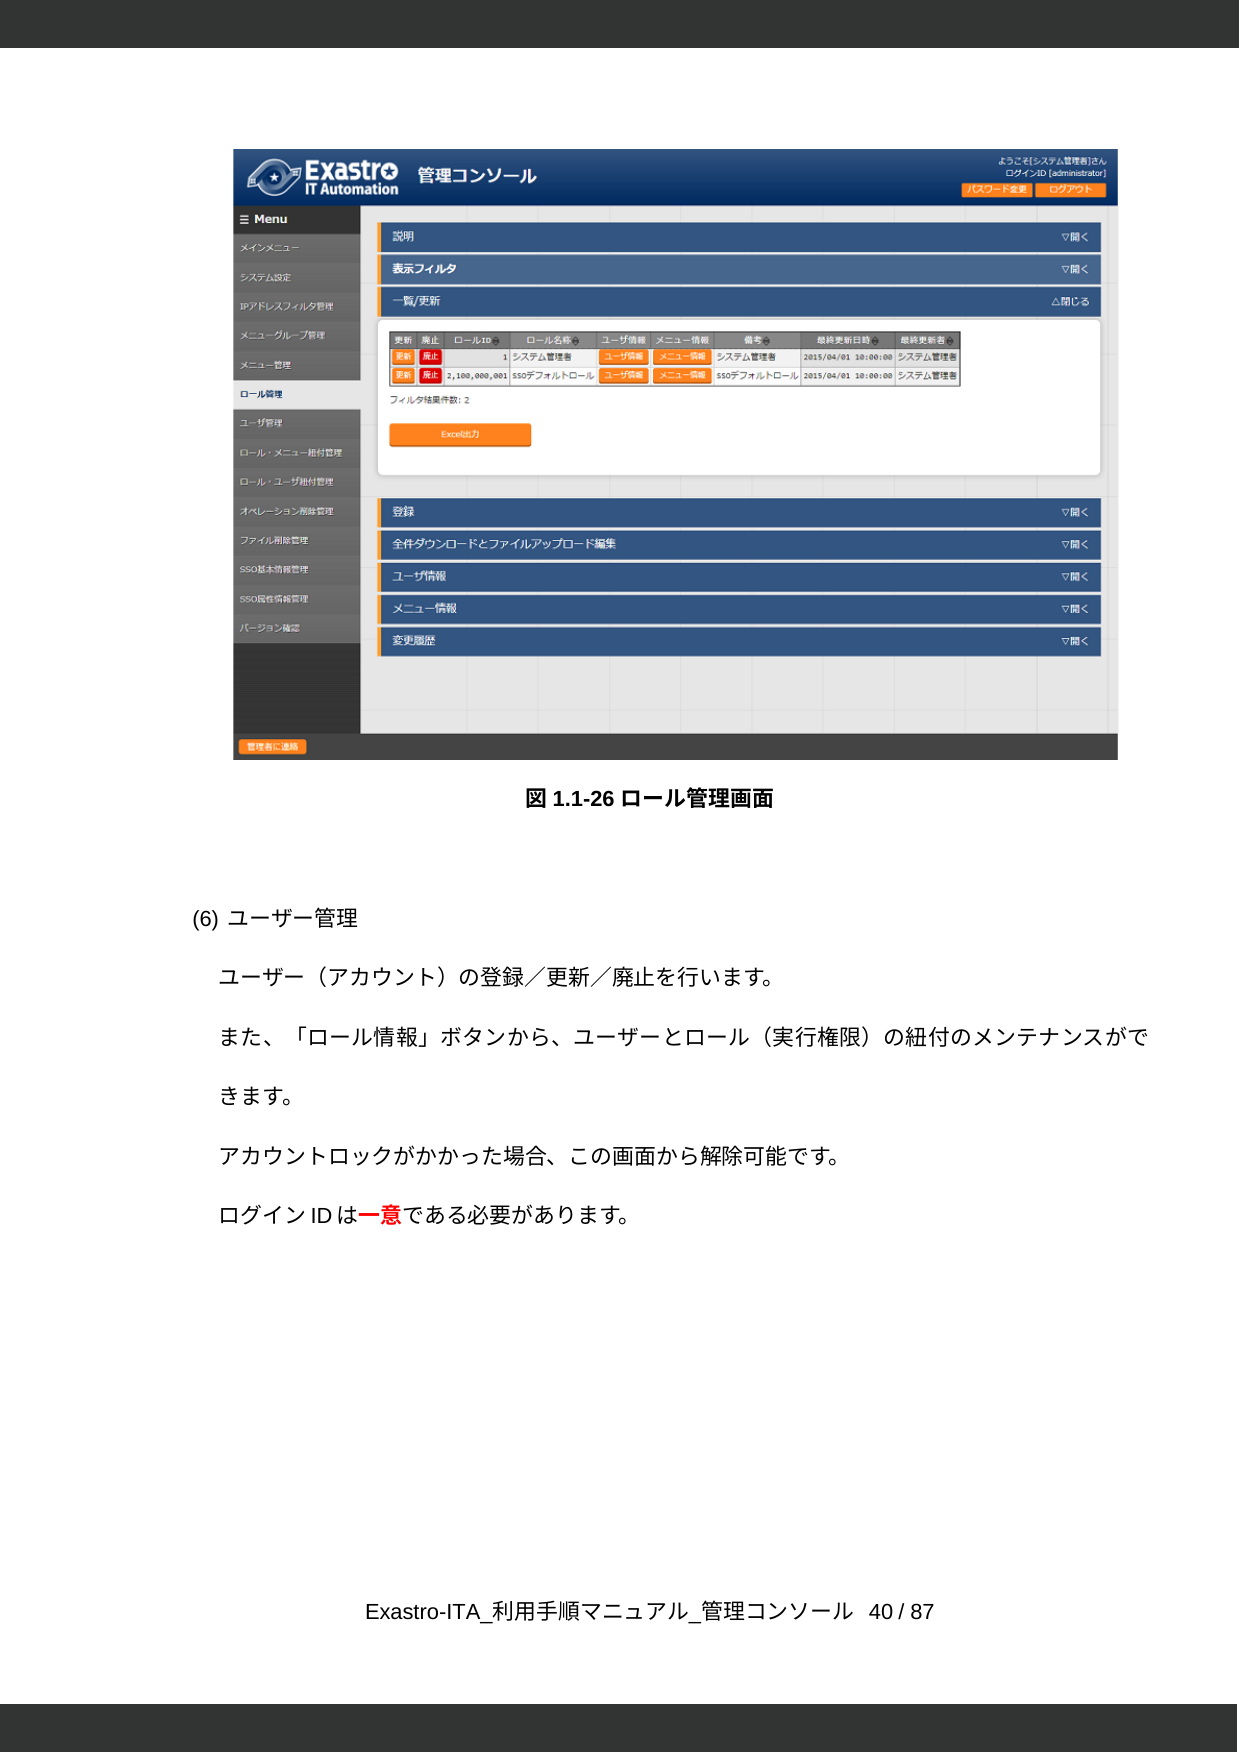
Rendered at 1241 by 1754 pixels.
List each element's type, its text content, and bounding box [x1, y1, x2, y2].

subtitle ユーザー管理 [192, 887, 1152, 946]
text ユーザー（アカウント）の登録／更新／廃止を行います。 [218, 946, 1152, 1006]
picture [0, 1704, 1237, 1752]
text 図 1.1-26 ロール管理画面 [148, 767, 1152, 827]
picture [0, 0, 1239, 48]
text また、「ロール情報」ボタンから、ユーザーとロール（実行権限）の紐付のメンテナンスができます。 [218, 1006, 1152, 1125]
text ログインIDは一意である必要があります。 [218, 1184, 1152, 1244]
picture [233, 149, 1119, 760]
text アカウントロックがかかった場合、この画面から解除可能です。 [218, 1125, 1152, 1184]
